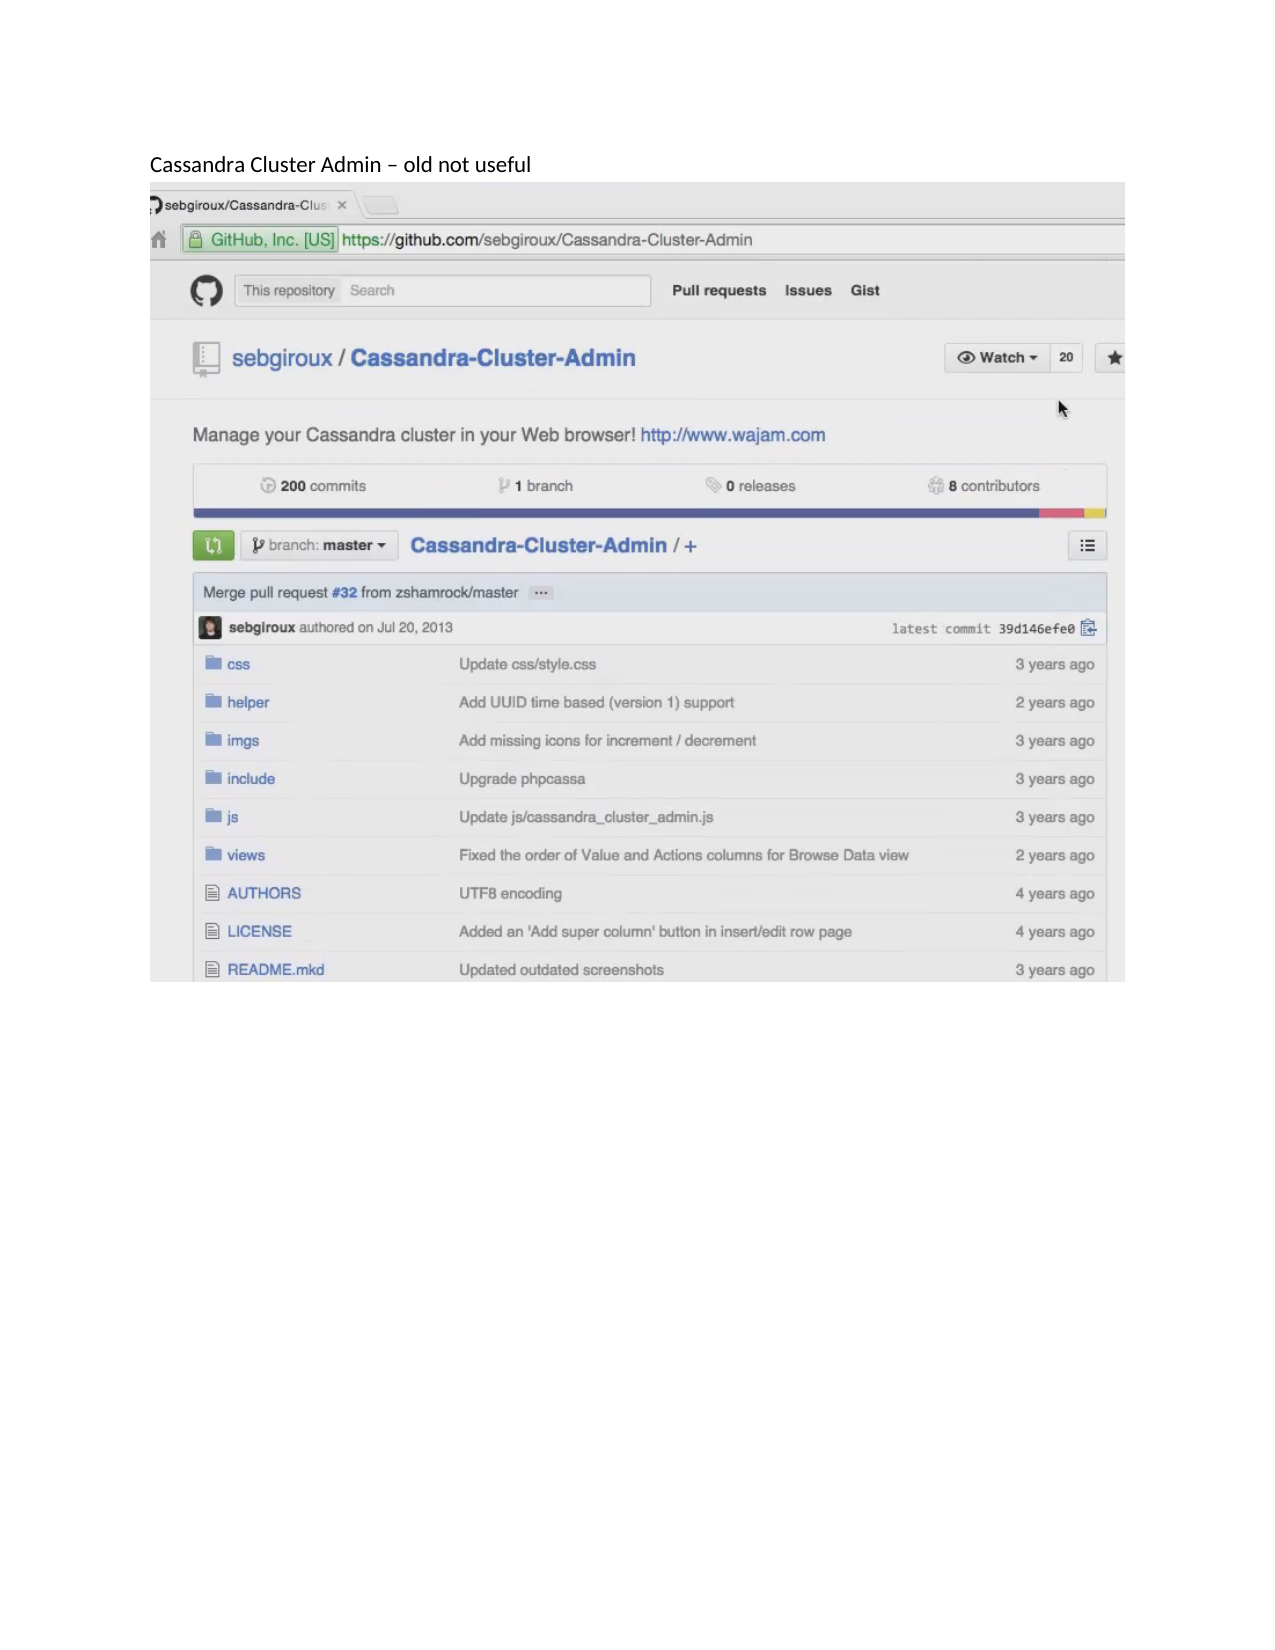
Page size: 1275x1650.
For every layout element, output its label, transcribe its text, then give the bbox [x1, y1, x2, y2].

text Cassandra Cluster Admin – old not useful [150, 150, 1125, 182]
picture [150, 182, 1125, 982]
